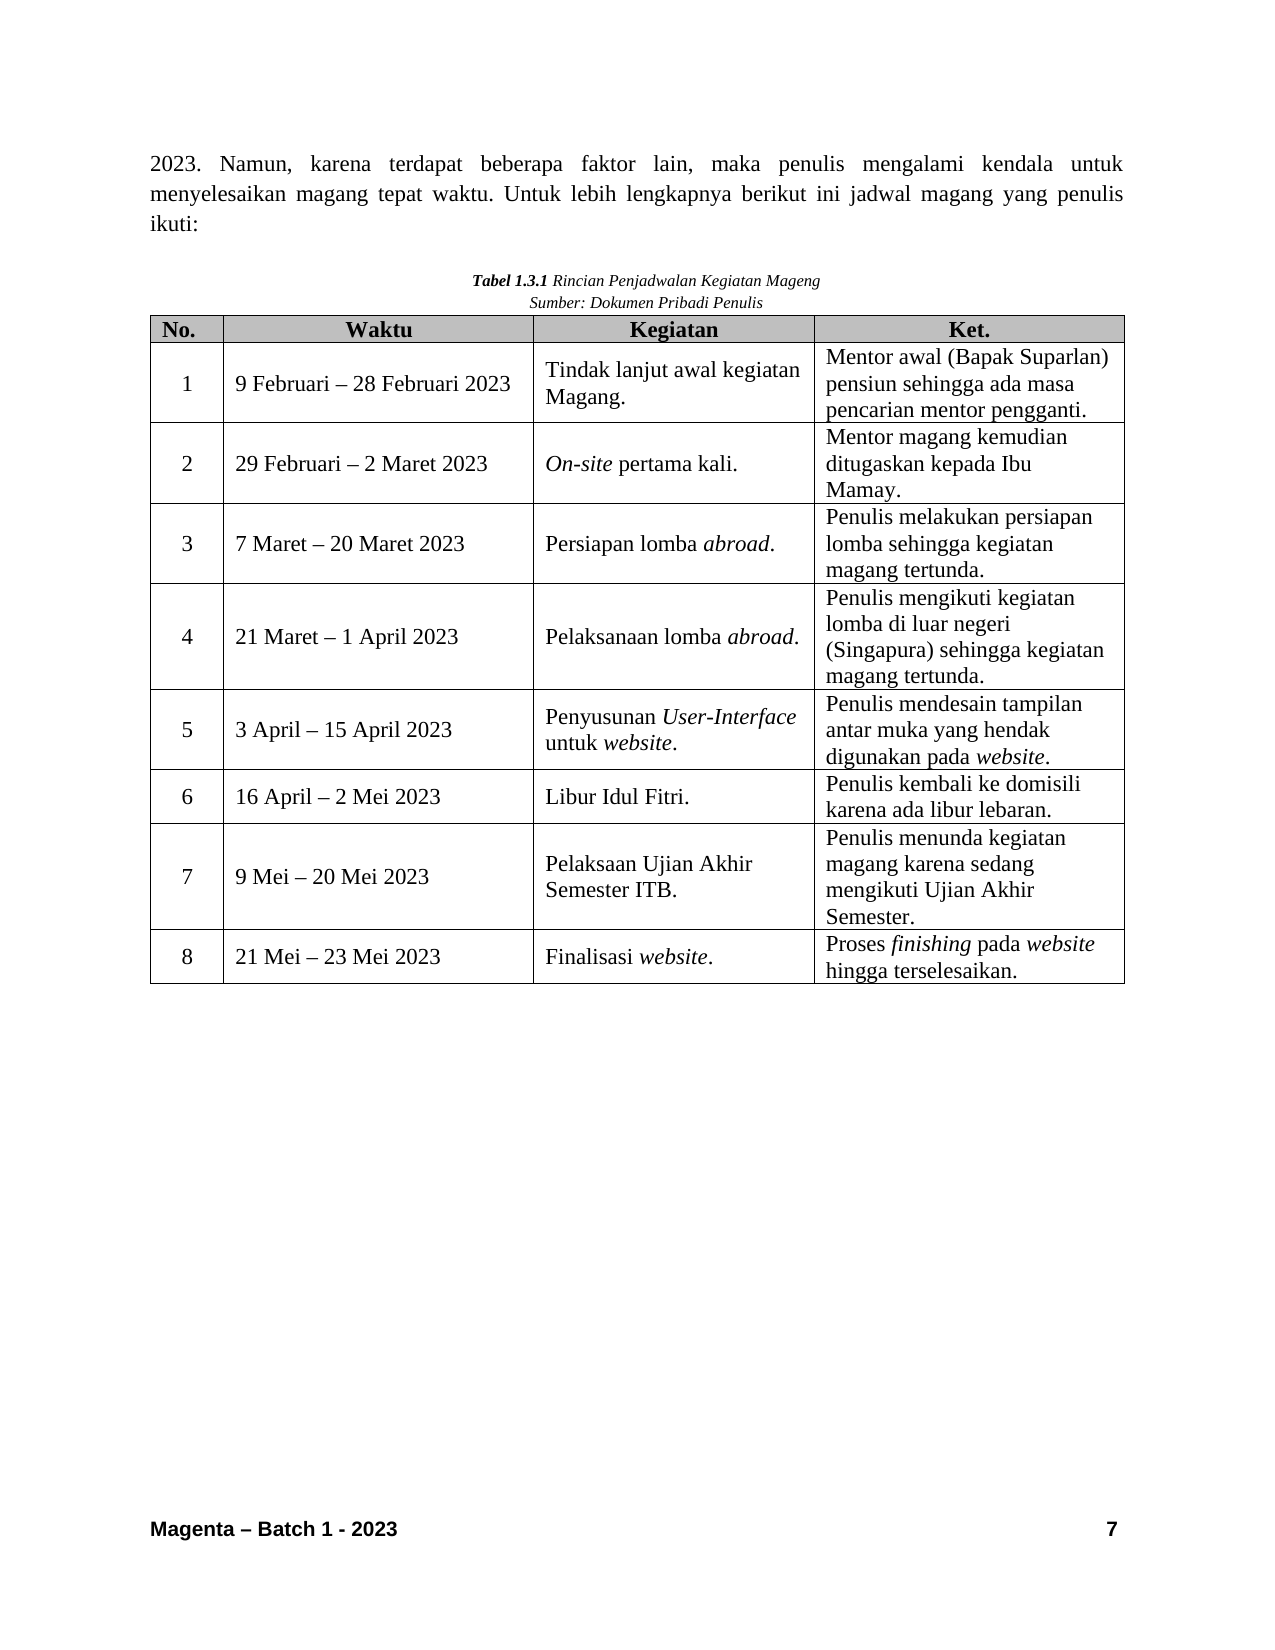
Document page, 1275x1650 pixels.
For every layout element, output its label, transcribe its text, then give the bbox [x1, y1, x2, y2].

table_cell Mentor awal (Bapak Suparlan) pensiun sehingga ada masa pencarian mentor pengganti. [815, 343, 1124, 422]
table_cell Penulis mengikuti kegiatan lomba di luar negeri (Singapura) sehingga kegiatan magang tertunda. [815, 584, 1124, 689]
table_cell 9 Mei – 20 Mei 2023 [224, 824, 533, 929]
table_cell Penulis kembali ke domisili karena ada libur lebaran. [815, 770, 1124, 823]
table_header Ket. [815, 316, 1124, 342]
table_cell 8 [151, 930, 223, 983]
table_cell Finalisasi website. [534, 930, 814, 983]
table_cell 5 [151, 690, 223, 769]
table_cell 29 Februari – 2 Maret 2023 [224, 423, 533, 502]
table_cell Penulis melakukan persiapan lomba sehingga kegiatan magang tertunda. [815, 504, 1124, 582]
table_cell 7 [151, 824, 223, 929]
table_cell 6 [151, 770, 223, 823]
table_cell Penulis mendesain tampilan antar muka yang hendak digunakan pada website. [815, 690, 1124, 769]
table_cell 16 April – 2 Mei 2023 [224, 770, 533, 823]
table_cell Libur Idul Fitri. [534, 770, 814, 823]
table_cell Tindak lanjut awal kegiatan Magang. [534, 343, 814, 422]
table_cell Mentor magang kemudian ditugaskan kepada Ibu Mamay. [815, 423, 1124, 502]
text Tabel 1.3.1 Rincian Penjadwalan Kegiatan Mageng Sumber: Dokumen Pribadi Penulis [169, 271, 1125, 312]
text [150, 150, 1125, 237]
table_cell 3 [151, 504, 223, 582]
table_cell Penyusunan User-Interface untuk website. [534, 690, 814, 769]
table_cell Persiapan lomba abroad. [534, 504, 814, 582]
table_cell Pelaksanaan lomba abroad. [534, 584, 814, 689]
table_cell 2 [151, 423, 223, 502]
table_cell Penulis menunda kegiatan magang karena sedang mengikuti Ujian Akhir Semester. [815, 824, 1124, 929]
table_cell 3 April – 15 April 2023 [224, 690, 533, 769]
table_header Kegiatan [534, 316, 814, 342]
table_cell 21 Maret – 1 April 2023 [224, 584, 533, 689]
table_cell 7 Maret – 20 Maret 2023 [224, 504, 533, 582]
table_cell On-site pertama kali. [534, 423, 814, 502]
table_cell Pelaksaan Ujian Akhir Semester ITB. [534, 824, 814, 929]
table_cell 21 Mei – 23 Mei 2023 [224, 930, 533, 983]
table_cell 1 [151, 343, 223, 422]
table_cell Proses finishing pada website hingga terselesaikan. [815, 930, 1124, 983]
table_cell 4 [151, 584, 223, 689]
table_cell 9 Februari – 28 Februari 2023 [224, 343, 533, 422]
table_header No. [151, 316, 223, 342]
table_header Waktu [224, 316, 533, 342]
